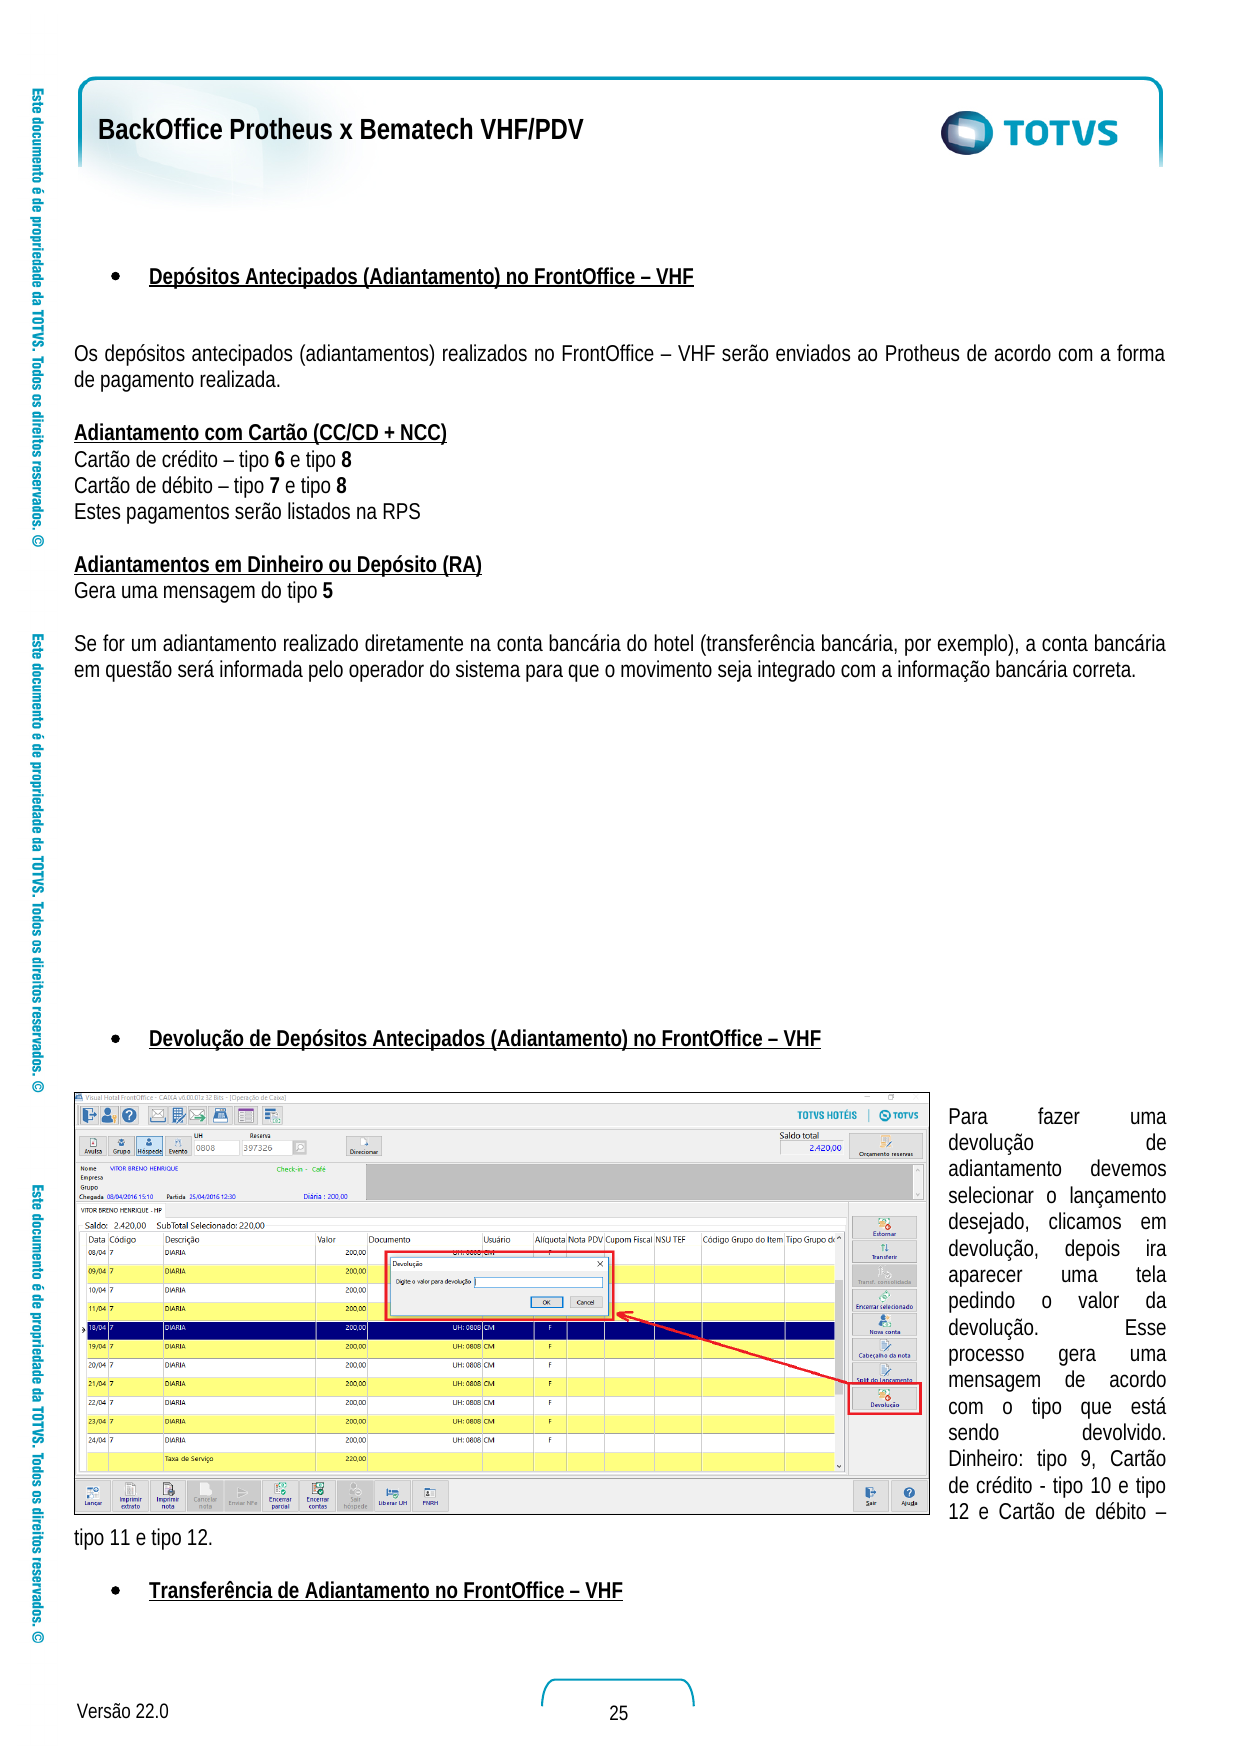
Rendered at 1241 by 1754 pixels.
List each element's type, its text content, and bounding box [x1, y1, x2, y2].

text Estes pagamentos serão listados na RPS [74, 498, 1166, 524]
text Os depósitos antecipados (adiantamentos) realizados no FrontOffice – VHF serão enviados ao Protheus de acordo com a forma de pagamento realizada. [74, 340, 1166, 393]
text Cartão de débito – tipo 7 e tipo 8 [74, 472, 1166, 498]
text Gera uma mensagem do tipo 5 [74, 577, 1166, 604]
text Se for um adiantamento realizado diretamente na conta bancária do hotel (transferência bancária, por exemplo), a conta bancária em questão será informada pelo operador do sistema para que o movimento seja integrado com a informação bancária correta. [74, 630, 1166, 683]
text Adiantamentos em Dinheiro ou Depósito (RA) [74, 551, 1166, 577]
text Cartão de crédito – tipo 6 e tipo 8 [74, 446, 1166, 472]
picture [75, 73, 1167, 231]
picture [75, 1093, 929, 1514]
picture [17, 14, 58, 1746]
text Adiantamento com Cartão (CC/CD + NCC) [74, 419, 1166, 446]
list Devolução de Depósitos Antecipados (Adiantamento) no FrontOffice – VHF [111, 1025, 1166, 1052]
list Transferência de Adiantamento no FrontOffice – VHF [111, 1577, 1166, 1603]
list Depósitos Antecipados (Adiantamento) no FrontOffice – VHF [111, 263, 1166, 289]
